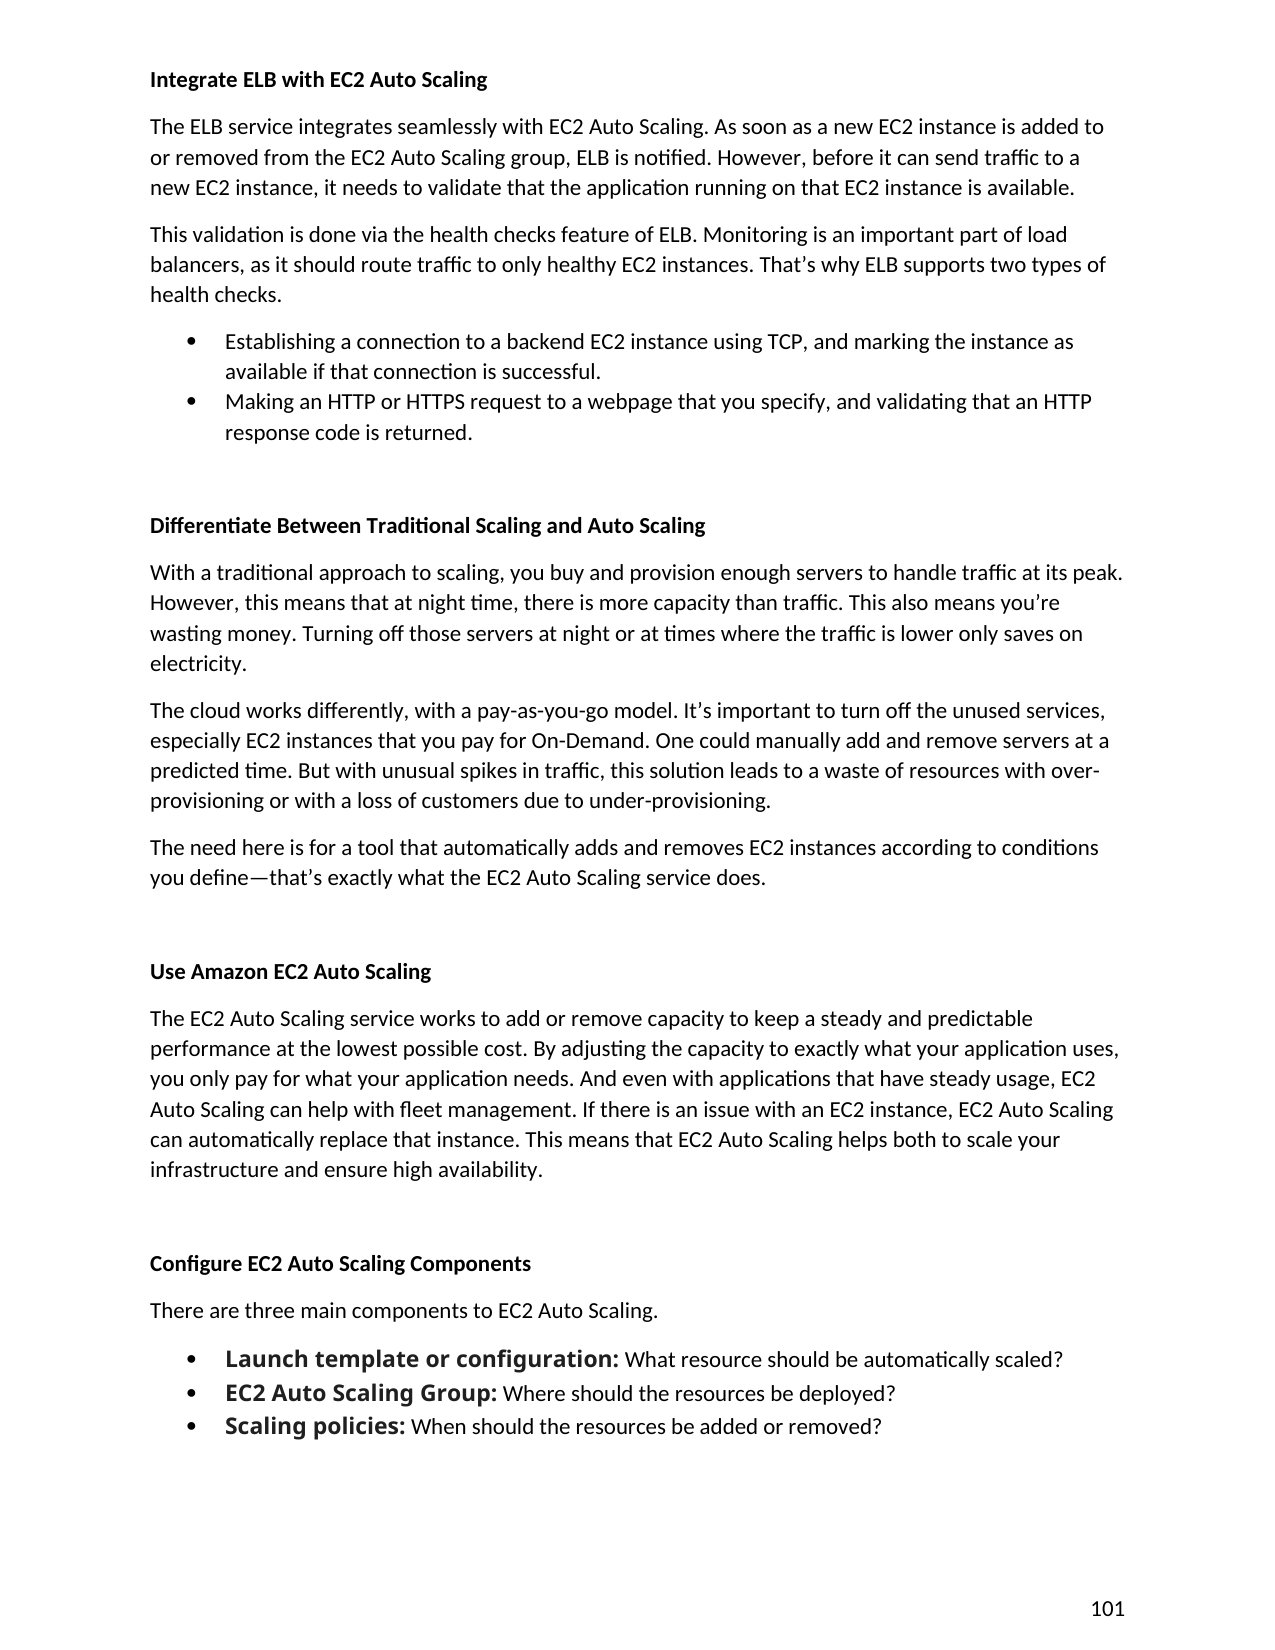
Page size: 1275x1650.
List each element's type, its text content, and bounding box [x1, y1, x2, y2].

text Differentiate Between Traditional Scaling and Auto Scaling [150, 511, 1125, 539]
text The ELB service integrates seamlessly with EC2 Auto Scaling. As soon as a new EC2 instance is added to or removed from the EC2 Auto Scaling group, ELB is notified. However, before it can send traffic to a new EC2 instance, it needs to validate that the application running on that EC2 instance is available. [150, 112, 1125, 201]
text The need here is for a tool that automatically adds and removes EC2 instances according to conditions you define—that’s exactly what the EC2 Auto Scaling service does. [150, 833, 1125, 892]
list Scaling policies: When should the resources be added or removed? [187, 1410, 1125, 1441]
list EC2 Auto Scaling Group: Where should the resources be deployed? [187, 1376, 1125, 1408]
text Configure EC2 Auto Scaling Components [150, 1249, 1125, 1277]
text This validation is done via the health checks feature of ELB. Monitoring is an important part of load balancers, as it should route traffic to only healthy EC2 instances. That’s why ELB supports two types of health checks. [150, 220, 1125, 308]
text Use Amazon EC2 Auto Scaling [150, 957, 1125, 985]
text The EC2 Auto Scaling service works to add or remove capacity to keep a steady and predictable performance at the lowest possible cost. By adjusting the capacity to exactly what your application uses, you only pay for what your application needs. And even with applications that have steady usage, EC2 Auto Scaling can help with fleet management. If there is an issue with an EC2 instance, EC2 Auto Scaling can automatically replace that instance. This means that EC2 Auto Scaling helps both to scale your infrastructure and ensure high availability. [150, 1004, 1125, 1183]
text The cloud works differently, with a pay-as-you-go model. It’s important to turn off the unused services, especially EC2 instances that you pay for On-Demand. One could manually add and remove servers at a predicted time. But with unusual spikes in traffic, this solution leads to a waste of resources with over-provisioning or with a loss of customers due to under-provisioning. [150, 696, 1125, 814]
list Launch template or configuration: What resource should be automatically scaled? [187, 1343, 1125, 1374]
list Making an HTTP or HTTPS request to a webpage that you specify, and validating that an HTTP response code is returned. [187, 387, 1125, 446]
text Integrate ELB with EC2 Auto Scaling [150, 66, 1125, 94]
text There are three main components to EC2 Auto Scaling. [150, 1296, 1125, 1324]
list Establishing a connection to a backend EC2 instance using TCP, and marking the instance as available if that connection is successful. [187, 327, 1125, 385]
text With a traditional approach to scaling, you buy and provision enough servers to handle traffic at its peak. However, this means that at night time, there is more capacity than traffic. This also means you’re wasting money. Turning off those servers at night or at times where the traffic is lower only saves on electricity. [150, 558, 1125, 677]
